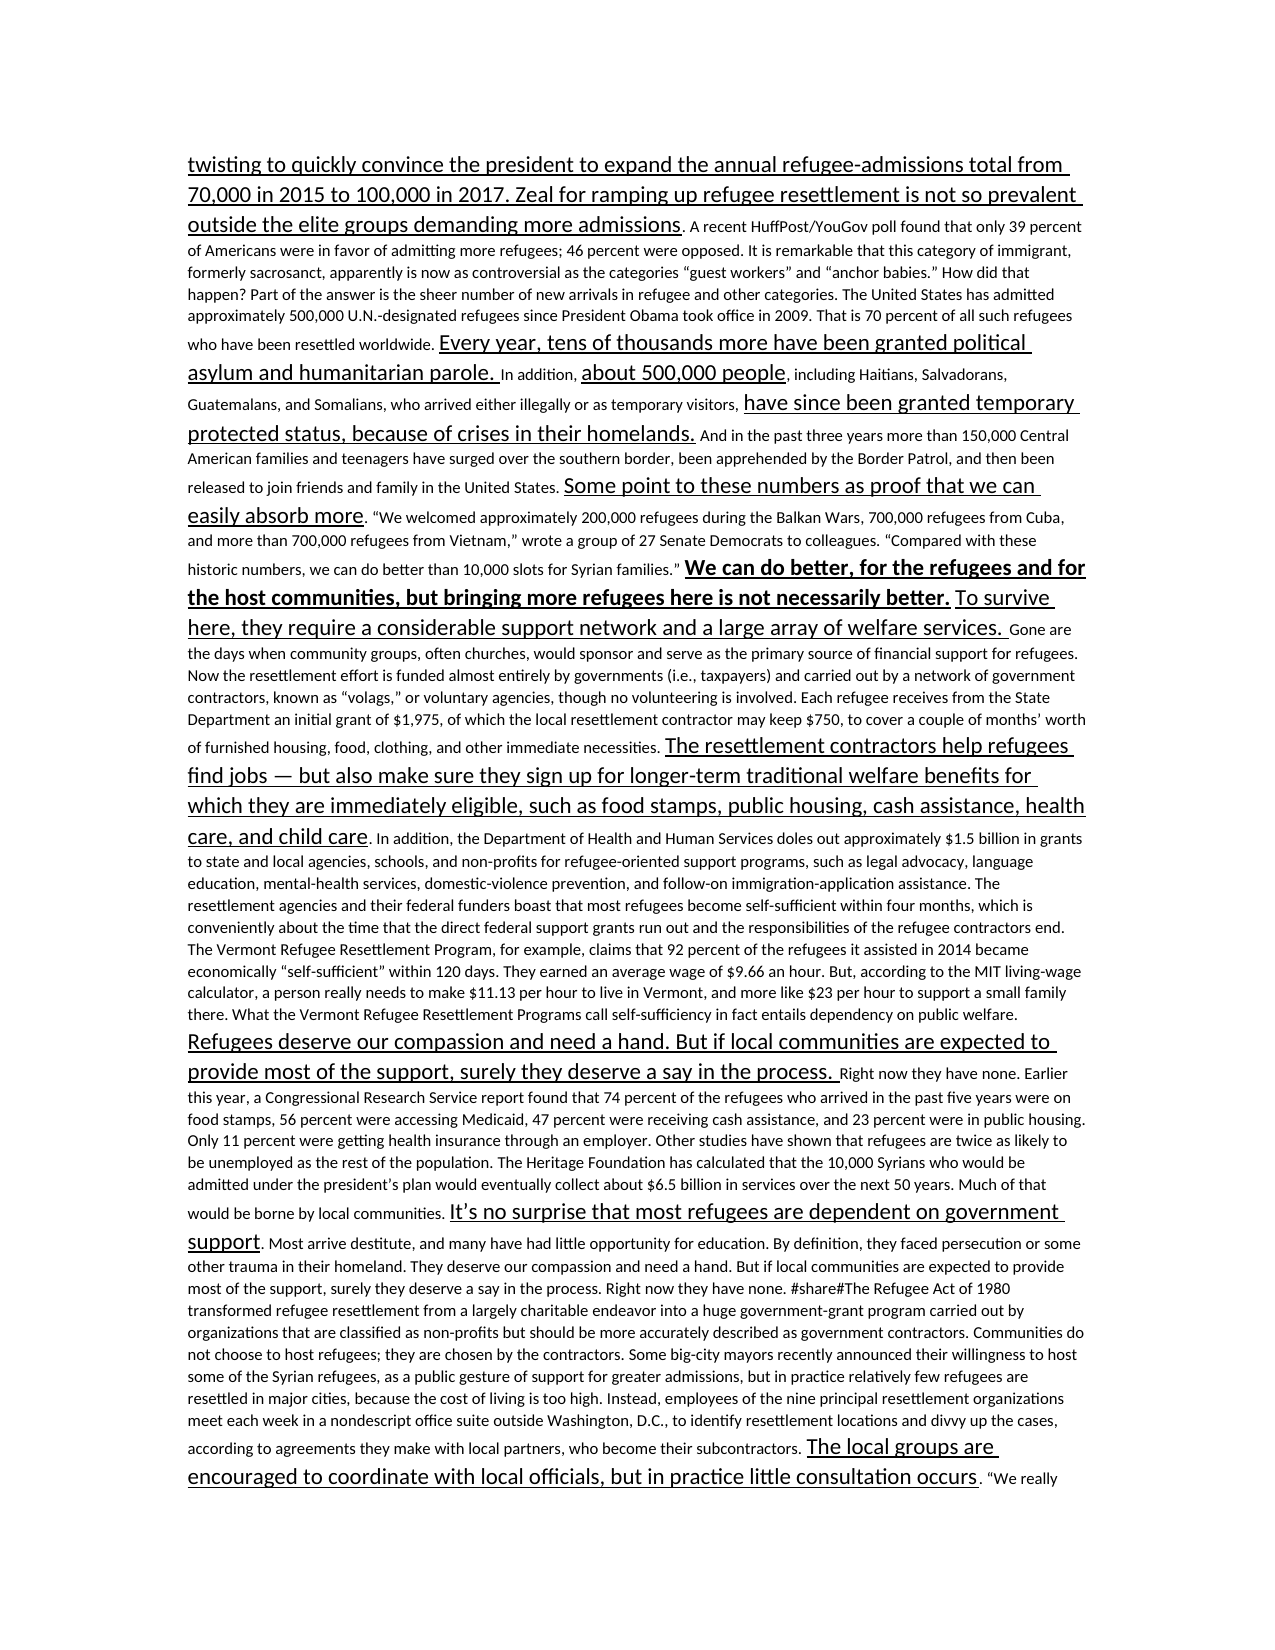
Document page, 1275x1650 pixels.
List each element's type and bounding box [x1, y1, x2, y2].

text [187, 150, 1087, 1491]
